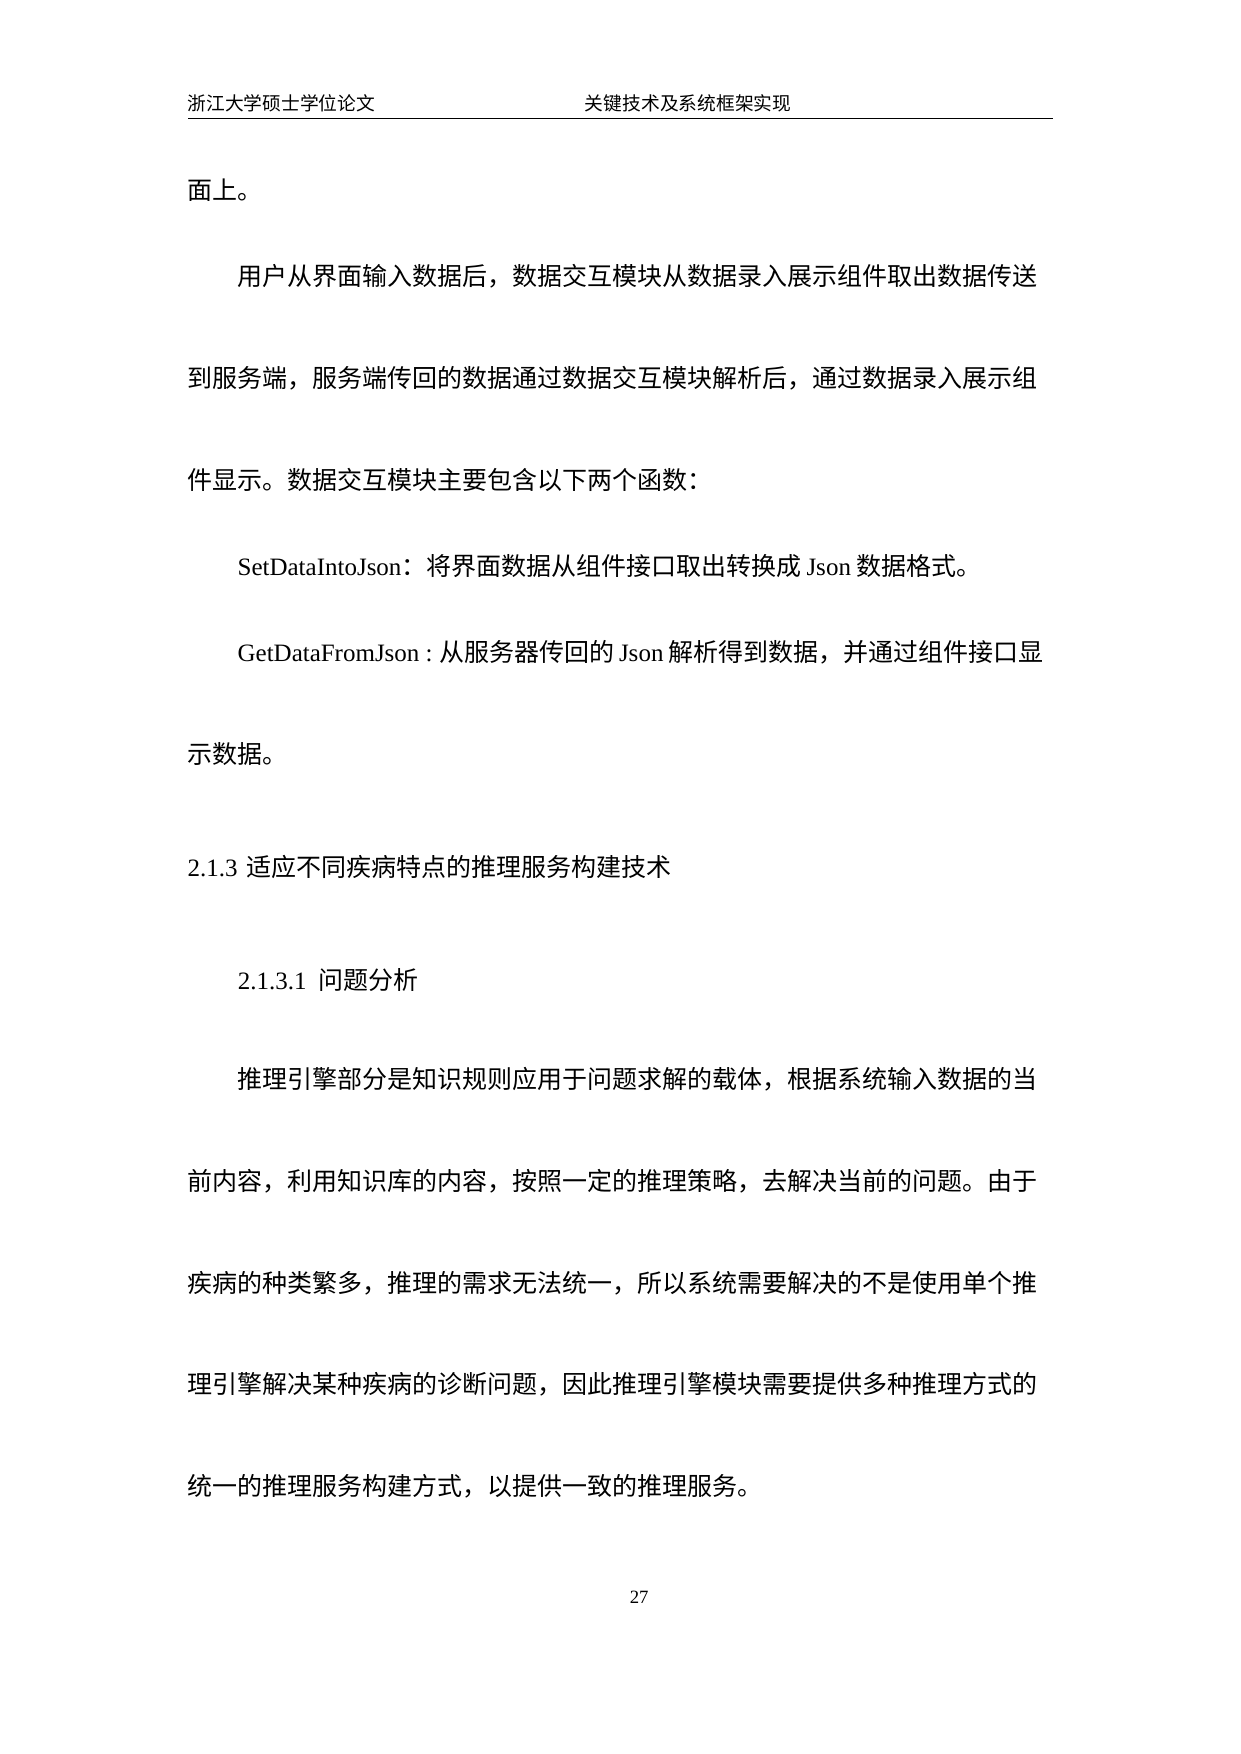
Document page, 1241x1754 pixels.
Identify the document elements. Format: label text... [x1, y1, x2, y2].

subtitle 适应不同疾病特点的推理服务构建技术 [187, 832, 1053, 900]
subtitle 问题分析 [187, 945, 1053, 1013]
text SetDataIntoJson：将界面数据从组件接口取出转换成Json数据格式。 [187, 531, 1053, 599]
text 推理引擎部分是知识规则应用于问题求解的载体，根据系统输入数据的当前内容，利用知识库的内容，按照一定的推理策略，去解决当前的问题。由于疾病的种类繁多，推理的需求无法统一，所以系统需要解决的不是使用单个推理引擎解决某种疾病的诊断问题，因此推理引擎模块需要提供多种推理方式的统一的推理服务构建方式，以提供一致的推理服务。 [187, 1043, 1053, 1519]
text GetDataFromJson : 从服务器传回的Json解析得到数据，并通过组件接口显示数据。 [187, 617, 1053, 787]
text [187, 155, 1053, 223]
text 用户从界面输入数据后，数据交互模块从数据录入展示组件取出数据传送到服务端，服务端传回的数据通过数据交互模块解析后，通过数据录入展示组件显示。数据交互模块主要包含以下两个函数： [187, 241, 1053, 513]
